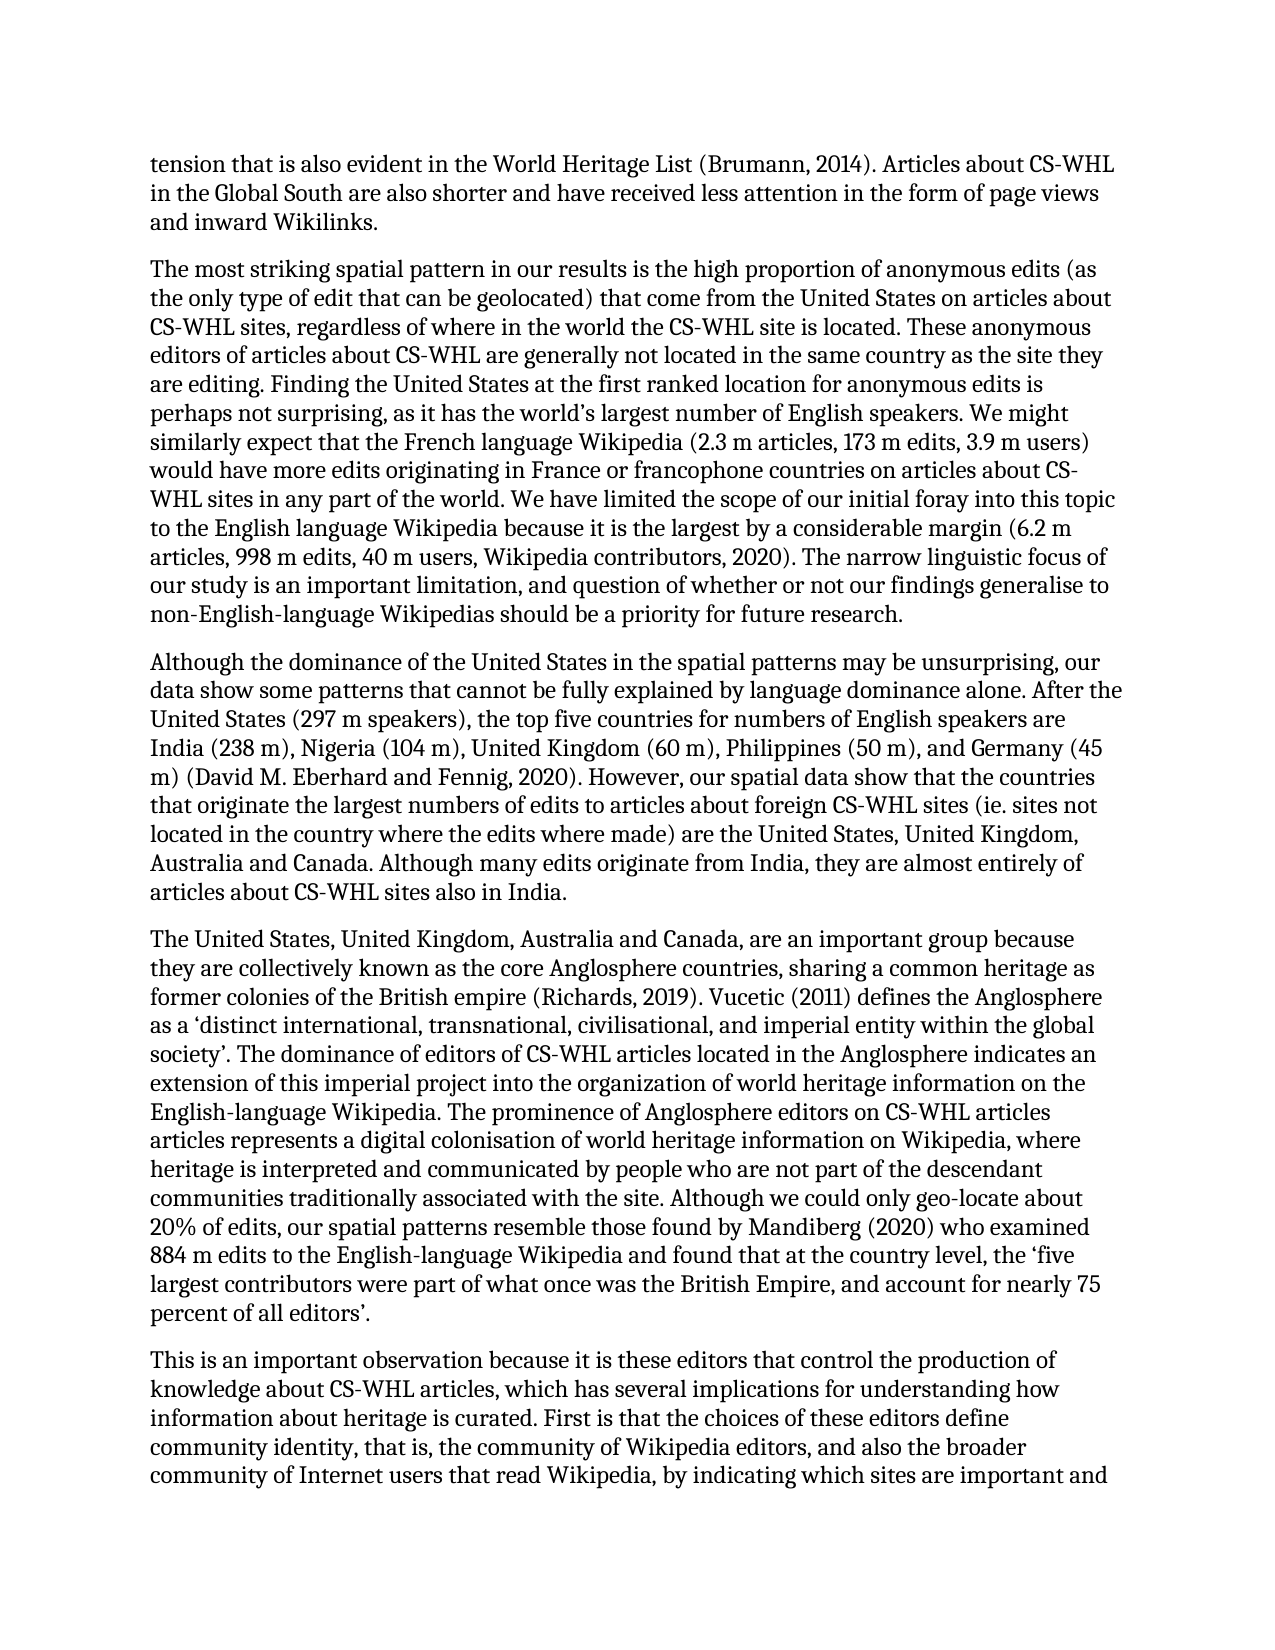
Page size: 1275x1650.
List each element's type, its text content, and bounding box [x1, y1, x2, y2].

text Although the dominance of the United States in the spatial patterns may be unsurprising, our data show some patterns that cannot be fully explained by language dominance alone. After the United States (297 m speakers), the top five countries for numbers of English speakers are India (238 m), Nigeria (104 m), United Kingdom (60 m), Philippines (50 m), and Germany (45 m) (David M. Eberhard and Fennig, 2020). However, our spatial data show that the countries that originate the largest numbers of edits to articles about foreign CS-WHL sites (ie. sites not located in the country where the edits where made) are the United States, United Kingdom, Australia and Canada. Although many edits originate from India, they are almost entirely of articles about CS-WHL sites also in India. [150, 647, 1125, 906]
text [150, 150, 1125, 236]
text The United States, United Kingdom, Australia and Canada, are an important group because they are collectively known as the core Anglosphere countries, sharing a common heritage as former colonies of the British empire (Richards, 2019). Vucetic (2011) defines the Anglosphere as a ‘distinct international, transnational, civilisational, and imperial entity within the global society’. The dominance of editors of CS-WHL articles located in the Anglosphere indicates an extension of this imperial project into the organization of world heritage information on the English-language Wikipedia. The prominence of Anglosphere editors on CS-WHL articles articles represents a digital colonisation of world heritage information on Wikipedia, where heritage is interpreted and communicated by people who are not part of the descendant communities traditionally associated with the site. Although we could only geo-locate about 20% of edits, our spatial patterns resemble those found by Mandiberg (2020) who examined 884 m edits to the English-language Wikipedia and found that at the country level, the ‘five largest contributors were part of what once was the British Empire, and account for nearly 75 percent of all editors’. [150, 925, 1125, 1327]
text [150, 1346, 1125, 1490]
text The most striking spatial pattern in our results is the high proportion of anonymous edits (as the only type of edit that can be geolocated) that come from the United States on articles about CS-WHL sites, regardless of where in the world the CS-WHL site is located. These anonymous editors of articles about CS-WHL are generally not located in the same country as the site they are editing. Finding the United States at the first ranked location for anonymous edits is perhaps not surprising, as it has the world’s largest number of English speakers. We might similarly expect that the French language Wikipedia (2.3 m articles, 173 m edits, 3.9 m users) would have more edits originating in France or francophone countries on articles about CS-WHL sites in any part of the world. We have limited the scope of our initial foray into this topic to the English language Wikipedia because it is the largest by a considerable margin (6.2 m articles, 998 m edits, 40 m users, Wikipedia contributors, 2020). The narrow linguistic focus of our study is an important limitation, and question of whether or not our findings generalise to non-English-language Wikipedias should be a priority for future research. [150, 255, 1125, 629]
